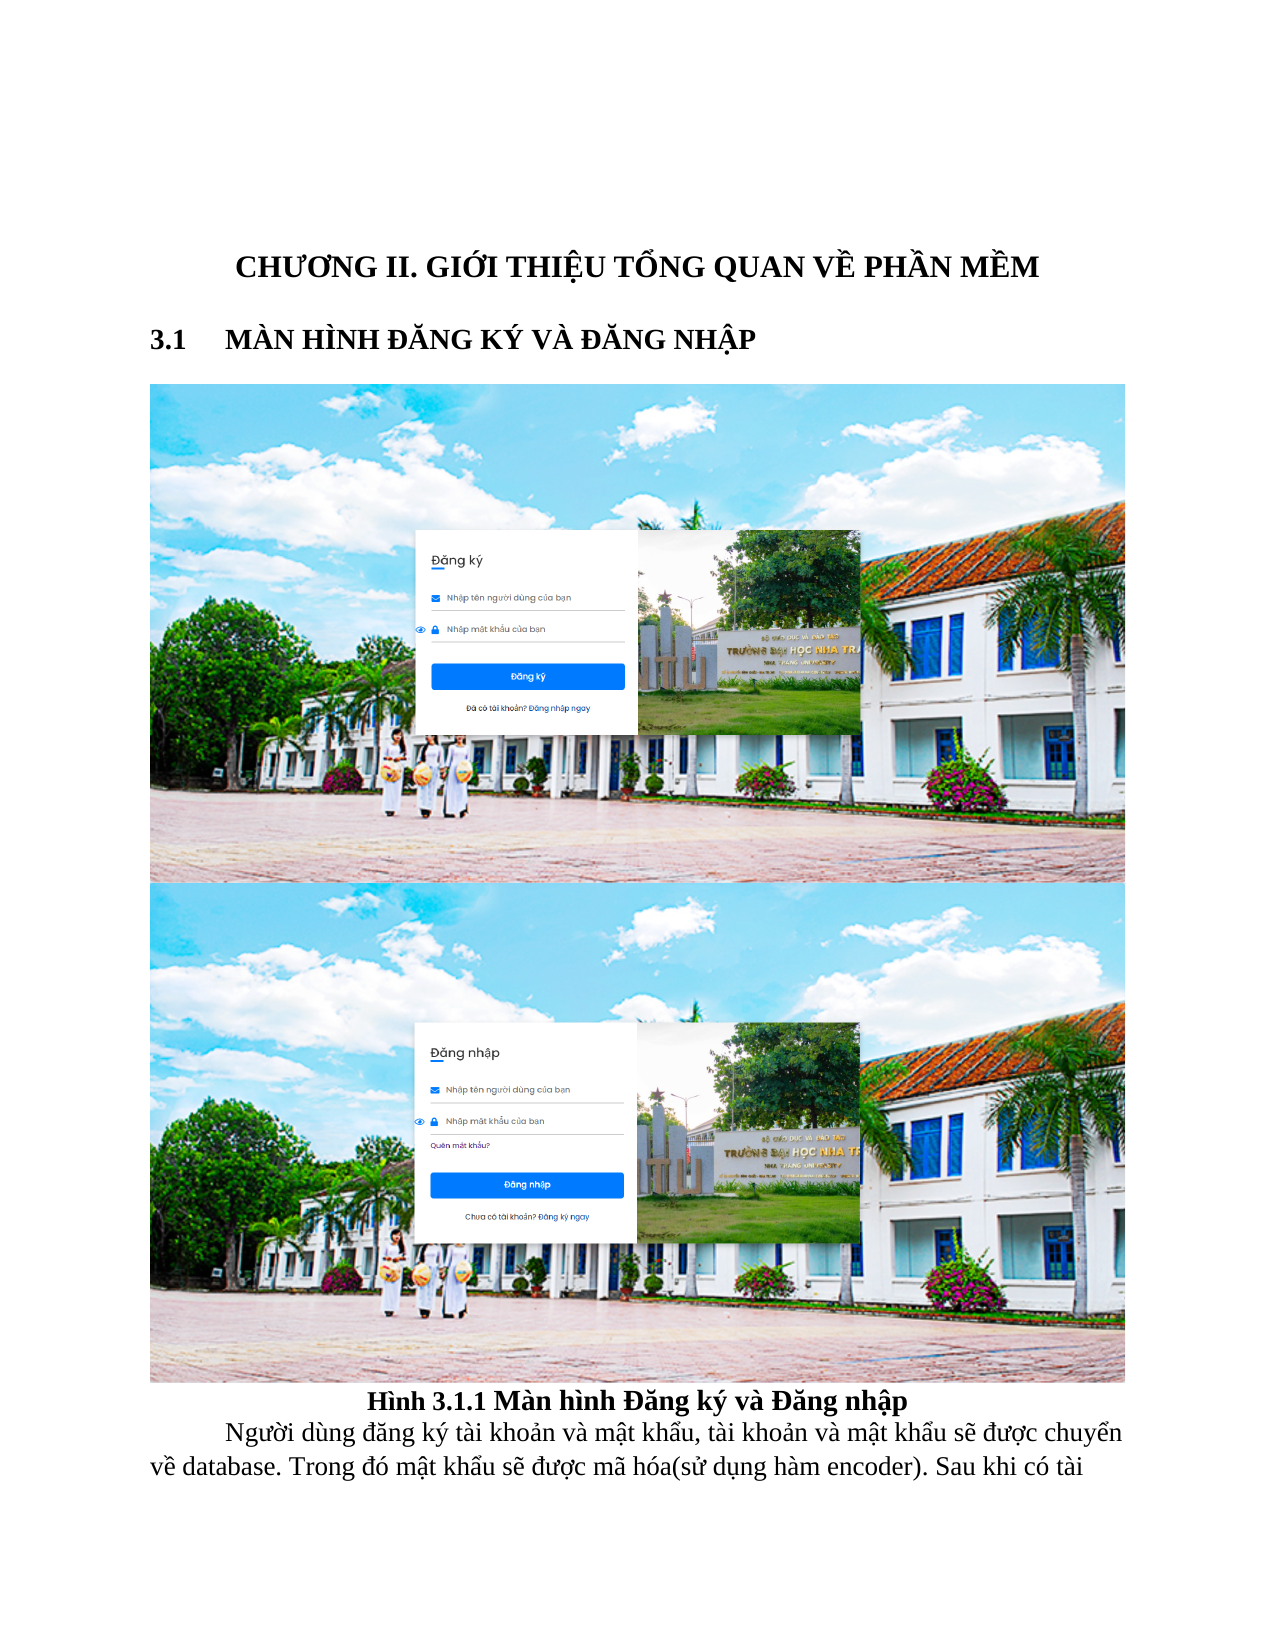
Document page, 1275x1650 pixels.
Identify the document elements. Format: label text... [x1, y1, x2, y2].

text Hình 3.1.1 Màn hình Đăng ký và Đăng nhập [150, 1383, 1125, 1416]
text CHƯƠNG II. GIỚI THIỆU TỔNG QUAN VỀ PHẦN MỀM [150, 249, 1125, 285]
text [150, 1416, 1125, 1481]
picture [150, 384, 1125, 1383]
text 3.1 MÀN HÌNH ĐĂNG KÝ VÀ ĐĂNG NHẬP [150, 322, 1125, 356]
